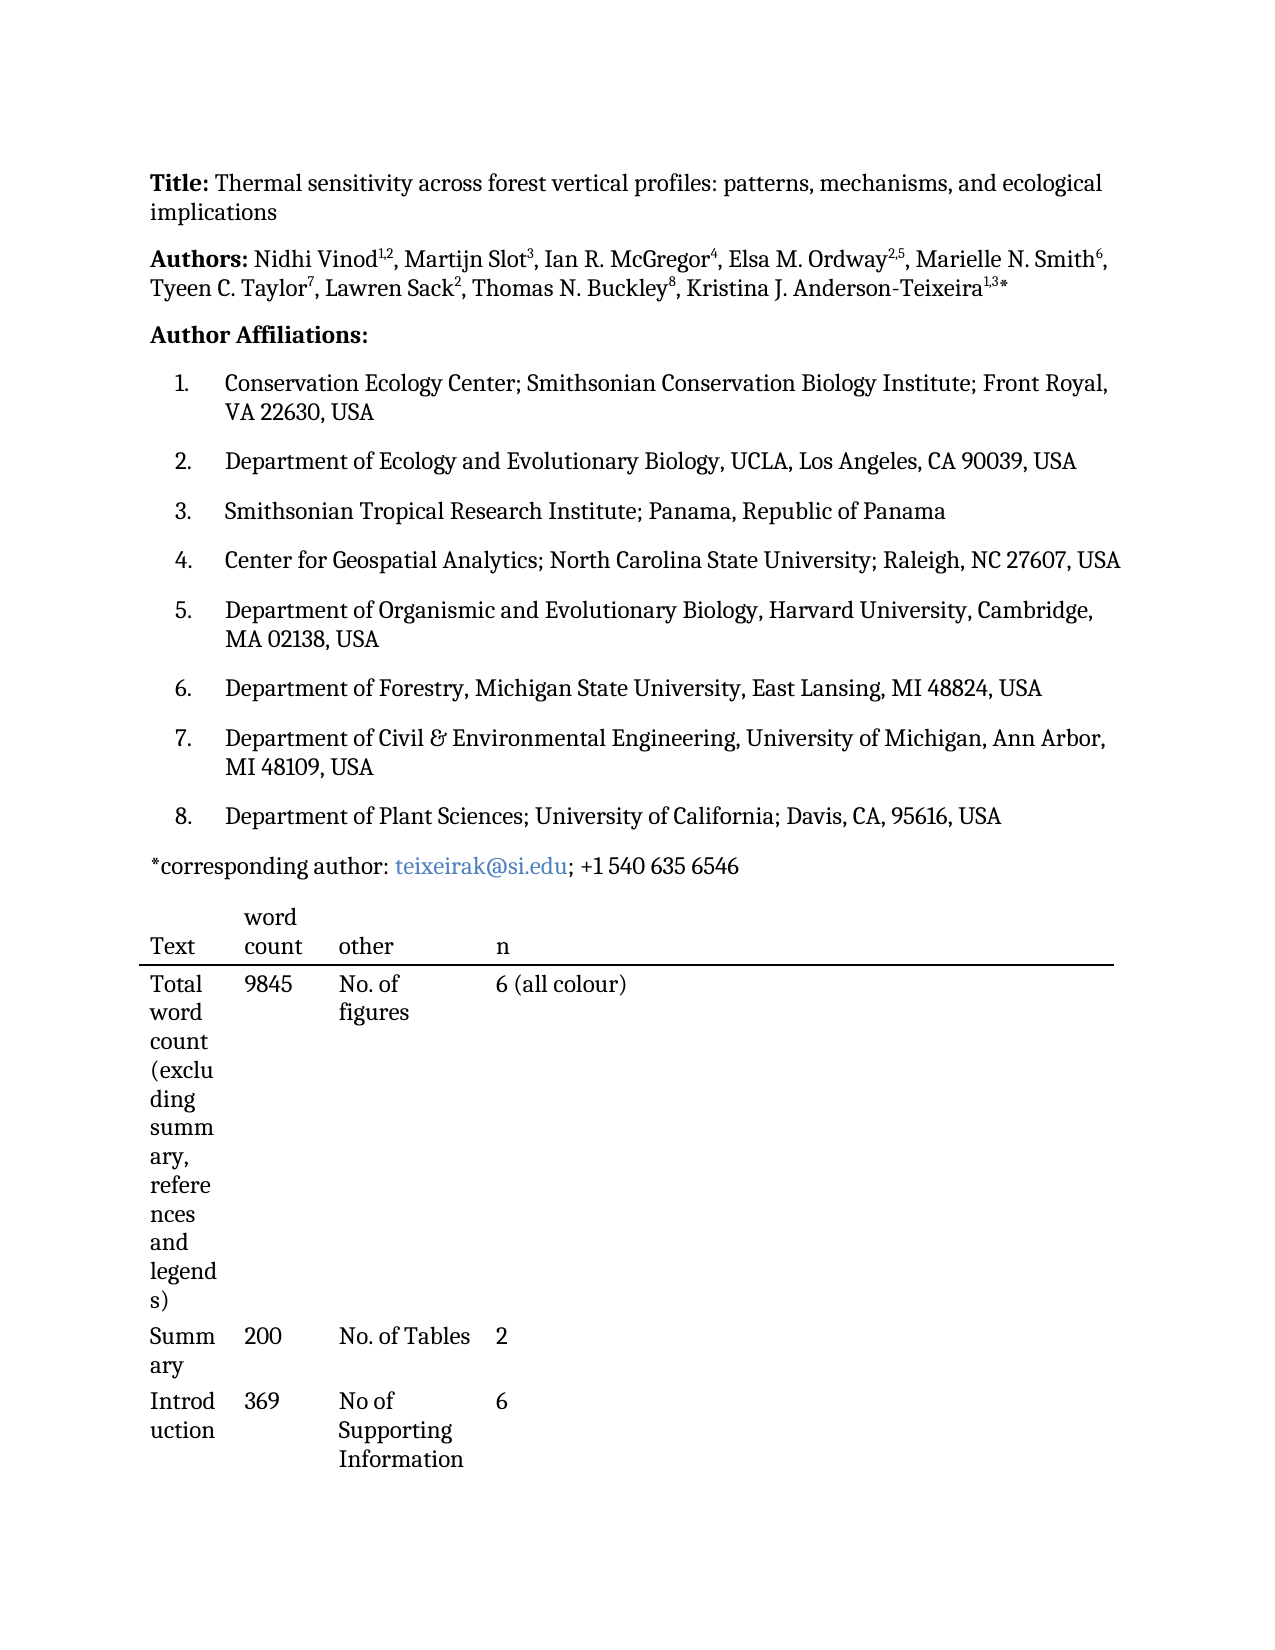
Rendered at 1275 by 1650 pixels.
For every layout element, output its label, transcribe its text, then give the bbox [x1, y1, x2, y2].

table_cell 9845 [233, 966, 327, 1318]
table_cell No. of Tables [328, 1318, 484, 1383]
table_header n [485, 899, 1114, 964]
list Department of Plant Sciences; University of California; Davis, CA, 95616, USA [175, 802, 1125, 831]
table_cell 369 [233, 1383, 327, 1473]
table_cell 6 (all colour) [485, 966, 1114, 1318]
list Smithsonian Tropical Research Institute; Panama, Republic of Panama [175, 497, 1125, 525]
list Center for Geospatial Analytics; North Carolina State University; Raleigh, NC 27607, USA [175, 546, 1125, 575]
text Title: Thermal sensitivity across forest vertical profiles: patterns, mechanisms, and ecological implications [150, 169, 1125, 226]
table_cell No. of figures [328, 966, 484, 1318]
table_cell Summary [139, 1318, 233, 1383]
list Department of Civil & Environmental Engineering, University of Michigan, Ann Arbor, MI 48109, USA [175, 724, 1125, 781]
text *corresponding author: teixeirak@si.edu; +1 540 635 6546 [150, 852, 1125, 880]
table_header other [328, 899, 484, 964]
table_cell 6 [485, 1383, 1114, 1473]
list Department of Forestry, Michigan State University, East Lansing, MI 48824, USA [175, 674, 1125, 703]
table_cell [328, 1383, 484, 1473]
table_cell 200 [233, 1318, 327, 1383]
table_cell Total word count (excluding summary, references and legends) [139, 966, 233, 1318]
table_header word count [233, 899, 327, 964]
table_header Text [139, 899, 233, 964]
text Author Affiliations: [150, 321, 1125, 350]
text Authors: Nidhi Vinod1,2, Martijn Slot3, Ian R. McGregor4, Elsa M. Ordway2,5, Marielle N. Smith6, Tyeen C. Taylor7, Lawren Sack2, Thomas N. Buckley8, Kristina J. Anderson-Teixeira1,3* [150, 245, 1125, 302]
list Department of Organismic and Evolutionary Biology, Harvard University, Cambridge, MA 02138, USA [175, 596, 1125, 653]
list Department of Ecology and Evolutionary Biology, UCLA, Los Angeles, CA 90039, USA [175, 447, 1125, 476]
list Conservation Ecology Center; Smithsonian Conservation Biology Institute; Front Royal, VA 22630, USA [175, 369, 1125, 426]
table_cell Introduction [139, 1383, 233, 1473]
table_cell 2 [485, 1318, 1114, 1383]
